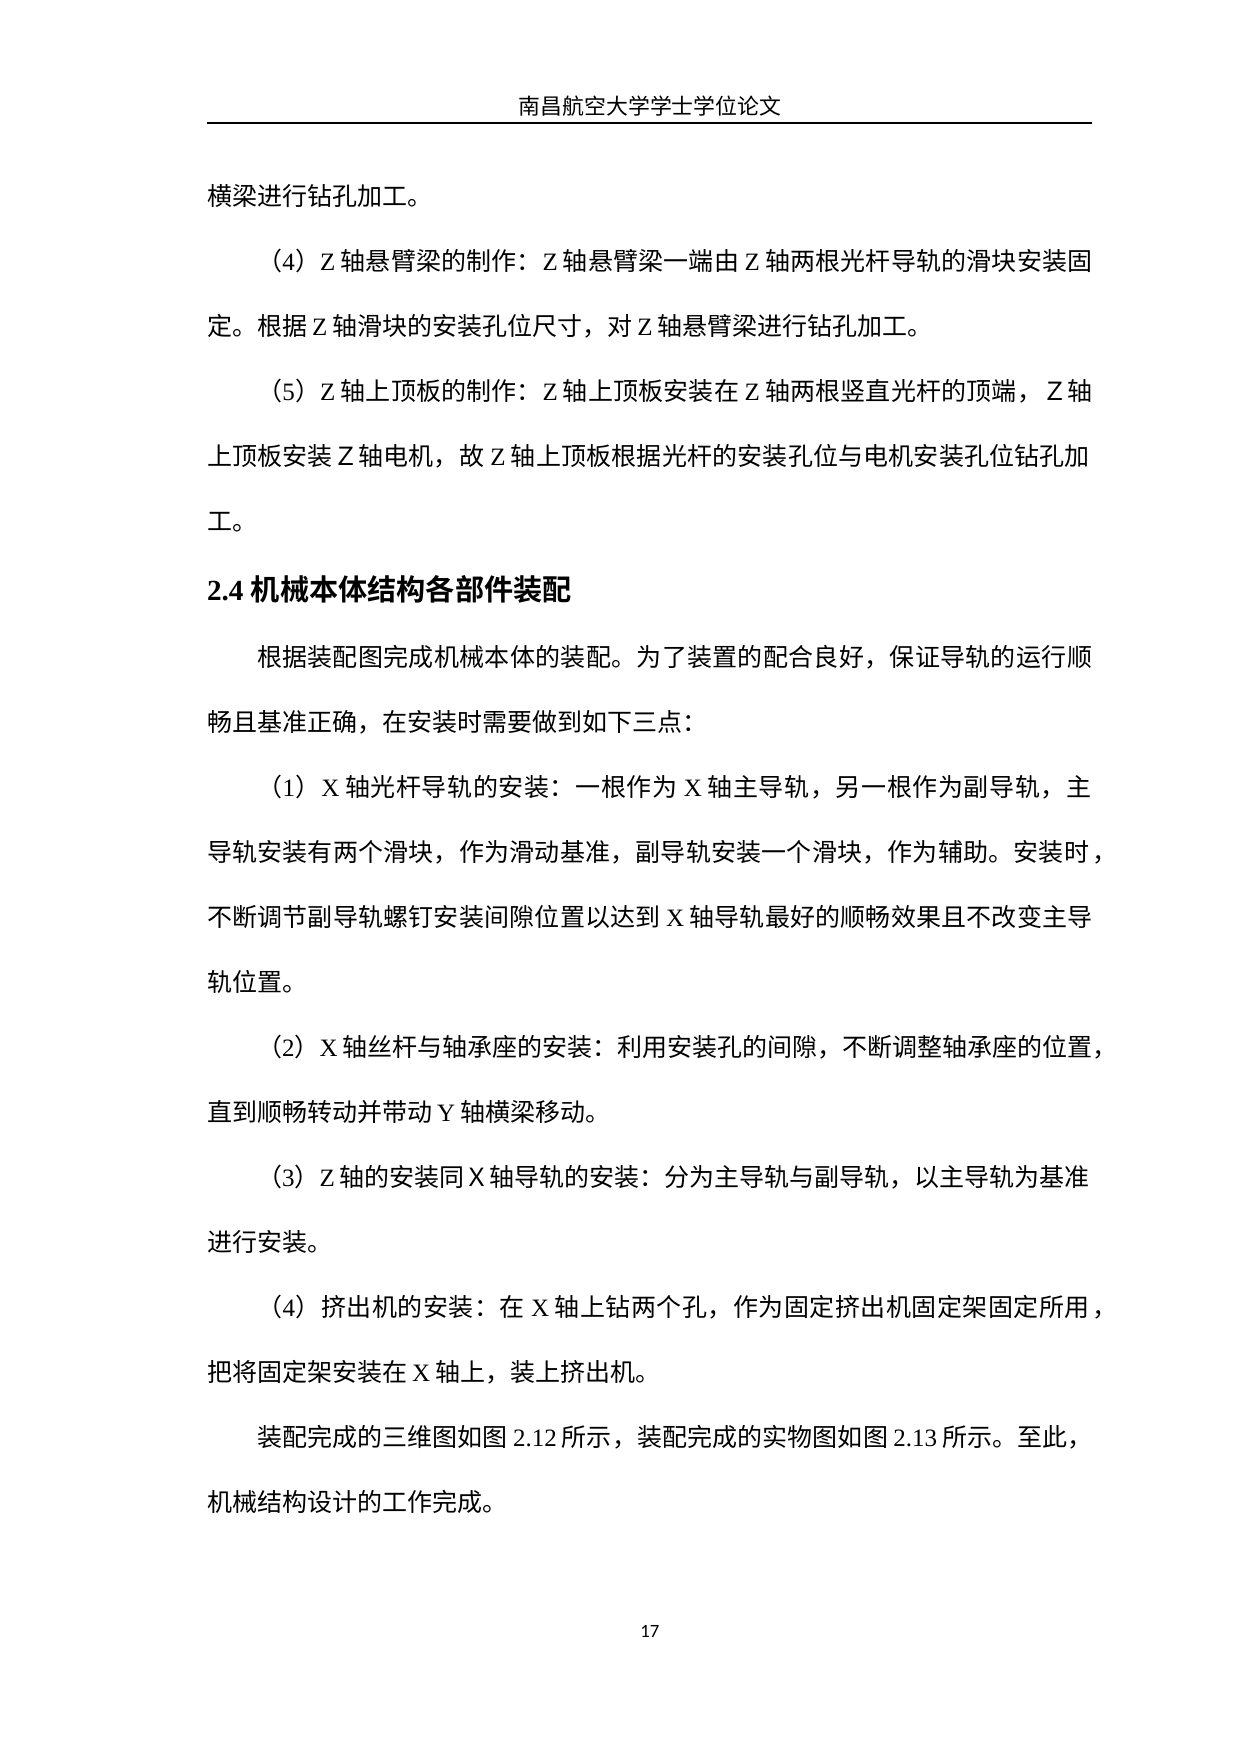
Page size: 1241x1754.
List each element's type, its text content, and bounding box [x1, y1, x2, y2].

text （4）挤出机的安装：在X轴上钻两个孔，作为固定挤出机固定架固定所用，把将固定架安装在X轴上，装上挤出机。 [207, 1273, 1092, 1403]
text 装配完成的三维图如图2.12所示，装配完成的实物图如图2.13所示。至此，机械结构设计的工作完成。 [207, 1403, 1092, 1533]
text （1）X轴光杆导轨的安装：一根作为X轴主导轨，另一根作为副导轨，主导轨安装有两个滑块，作为滑动基准，副导轨安装一个滑块，作为辅助。安装时，不断调节副导轨螺钉安装间隙位置以达到X轴导轨最好的顺畅效果且不改变主导轨位置。 [207, 753, 1092, 1013]
text （5）Z轴上顶板的制作：Z轴上顶板安装在Z轴两根竖直光杆的顶端，Ｚ轴上顶板安装Ｚ轴电机，故Z轴上顶板根据光杆的安装孔位与电机安装孔位钻孔加工。 [207, 357, 1092, 552]
subtitle 2.4 机械本体结构各部件装配 [207, 555, 1092, 620]
text 根据装配图完成机械本体的装配。为了装置的配合良好，保证导轨的运行顺畅且基准正确，在安装时需要做到如下三点： [207, 623, 1092, 753]
text （3）Y轴横梁的制作：Y轴横梁需要连接X轴两根光杆导轨的滑块，并在其上面安装直线导轨，电机座和丝杆轴承座。利用以上零件的安装孔位，对Y轴横梁进行钻孔加工。 [207, 162, 1092, 227]
text （4）Z轴悬臂梁的制作：Z轴悬臂梁一端由Z轴两根光杆导轨的滑块安装固定。根据Z轴滑块的安装孔位尺寸，对Z轴悬臂梁进行钻孔加工。 [207, 227, 1092, 357]
text （2）X轴丝杆与轴承座的安装：利用安装孔的间隙，不断调整轴承座的位置，直到顺畅转动并带动Y轴横梁移动。 [207, 1013, 1092, 1143]
text （3）Z轴的安装同Ｘ轴导轨的安装：分为主导轨与副导轨，以主导轨为基准进行安装。 [207, 1143, 1092, 1273]
